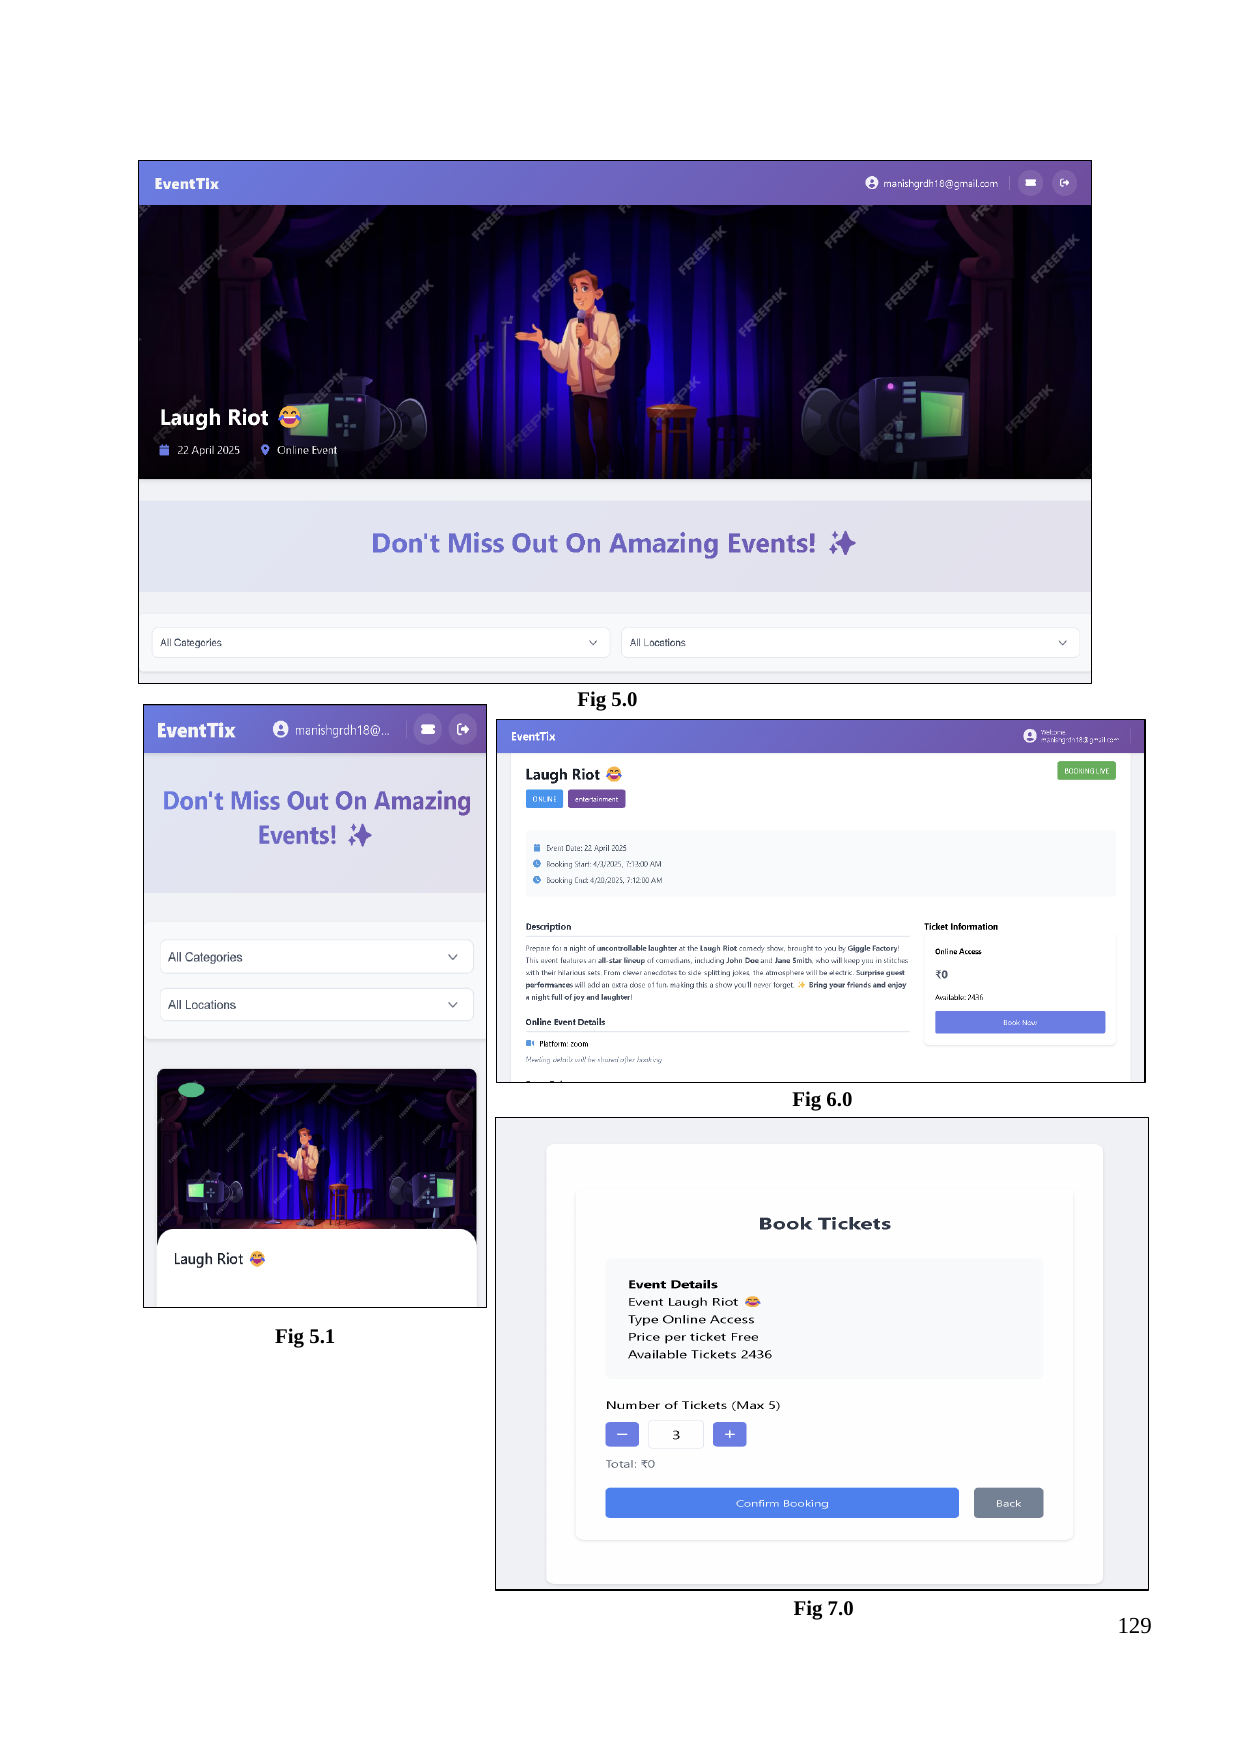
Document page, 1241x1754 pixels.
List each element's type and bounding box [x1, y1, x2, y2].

picture [139, 161, 1091, 683]
picture [144, 705, 486, 1307]
picture [496, 1118, 1148, 1589]
picture [497, 720, 1144, 1082]
